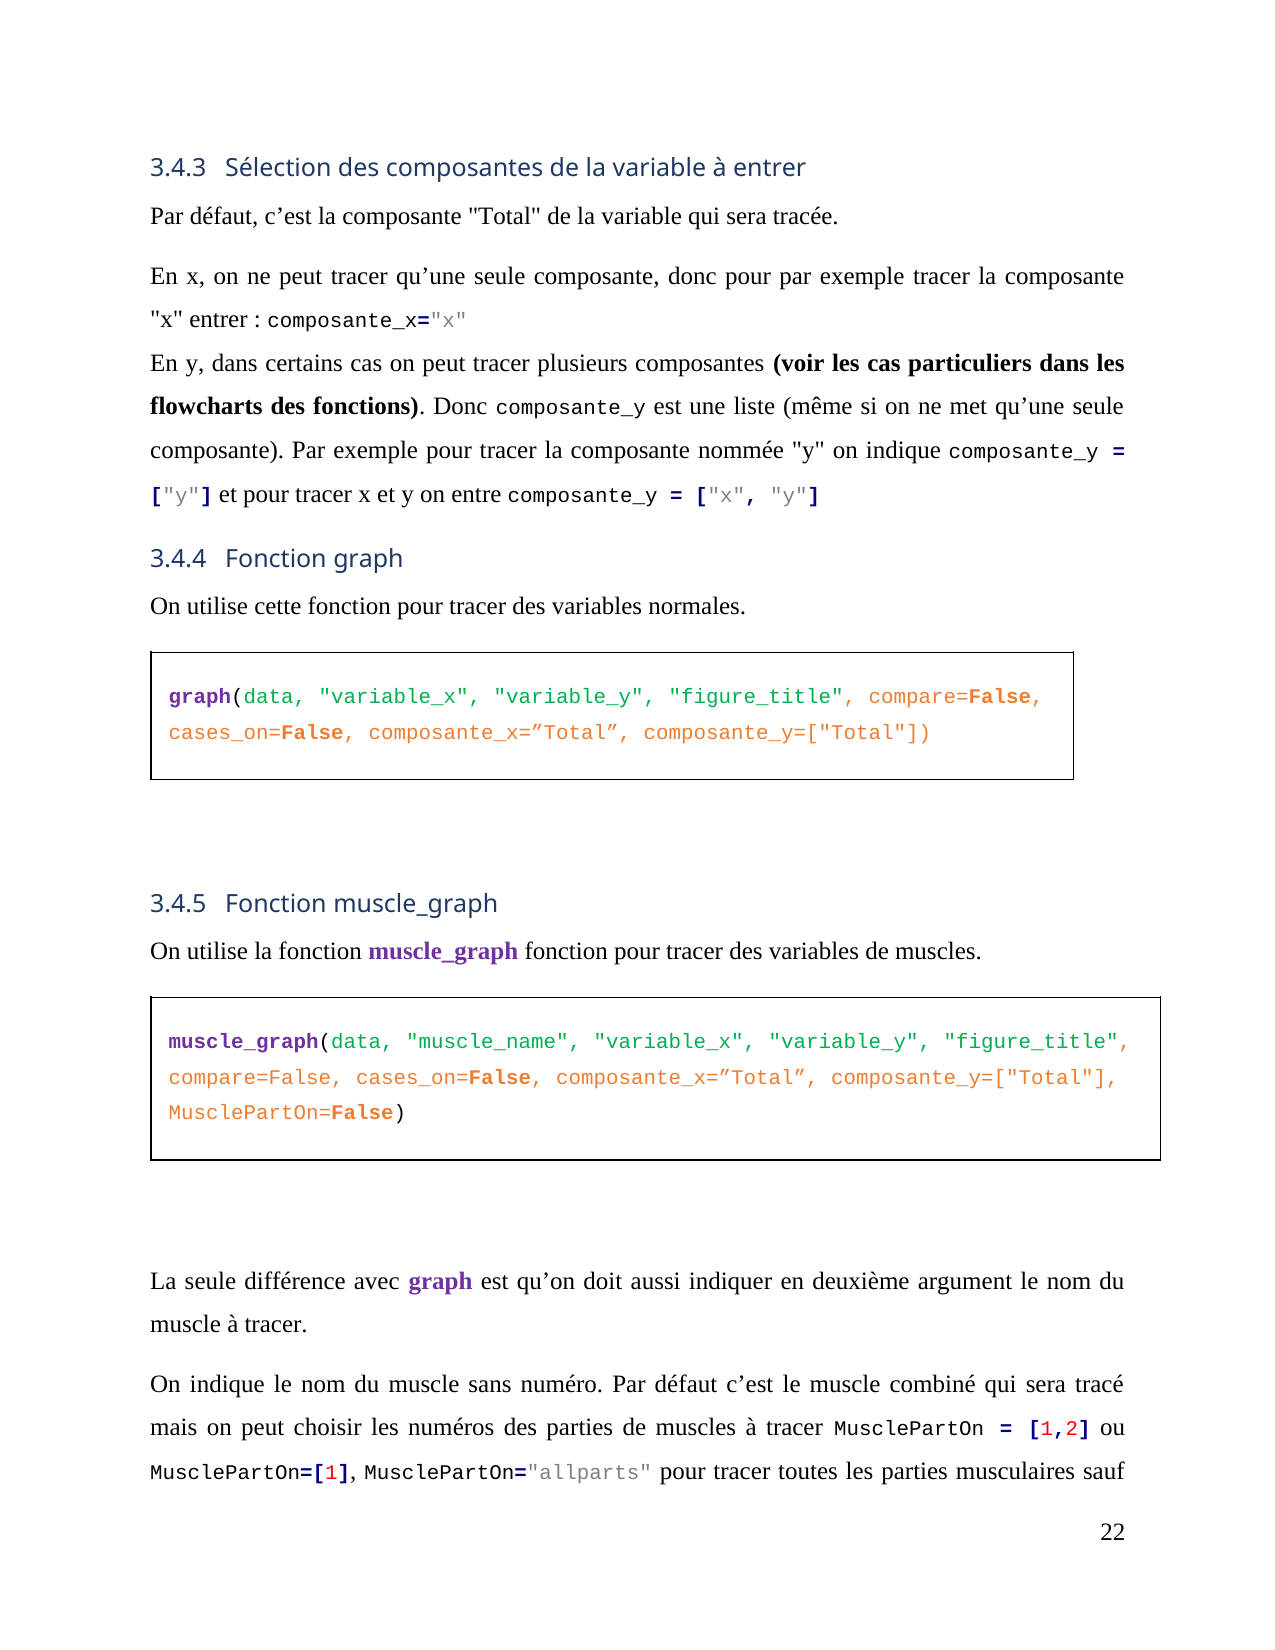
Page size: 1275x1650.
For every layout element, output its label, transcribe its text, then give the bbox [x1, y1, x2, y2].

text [150, 1369, 1125, 1485]
text En x, on ne peut tracer qu’une seule composante, donc pour par exemple tracer la composante "x" entrer : composante_x="x" [150, 261, 1125, 333]
text On utilise la fonction muscle_graph fonction pour tracer des variables de muscles. [150, 936, 1125, 965]
text En y, dans certains cas on peut tracer plusieurs composantes (voir les cas particuliers dans les flowcharts des fonctions). Donc composante_y est une liste (même si on ne met qu’une seule composante). Par exemple pour tracer la composante nommée "y" on indique composante_y = ["y"] et pour tracer x et y on entre composante_y = ["x", "y"] [150, 348, 1125, 509]
subtitle Fonction muscle_graph [150, 885, 1125, 919]
text muscle_graph(data, "muscle_name", "variable_x", "variable_y", "figure_title", compare=False, cases_on=False, composante_x=”Total”, composante_y=["Total"], MusclePartOn=False) [152, 1014, 1160, 1142]
subtitle Fonction graph [150, 540, 1125, 574]
text graph(data, "variable_x", "variable_y", "figure_title", compare=False, cases_on=False, composante_x=”Total”, composante_y=["Total"]) [152, 669, 1072, 762]
subtitle Sélection des composantes de la variable à entrer [150, 150, 1125, 184]
text Par défaut, c’est la composante "Total" de la variable qui sera tracée. [150, 201, 1125, 230]
text On utilise cette fonction pour tracer des variables normales. [150, 591, 1125, 620]
text La seule différence avec graph est qu’on doit aussi indiquer en deuxième argument le nom du muscle à tracer. [150, 1266, 1125, 1338]
